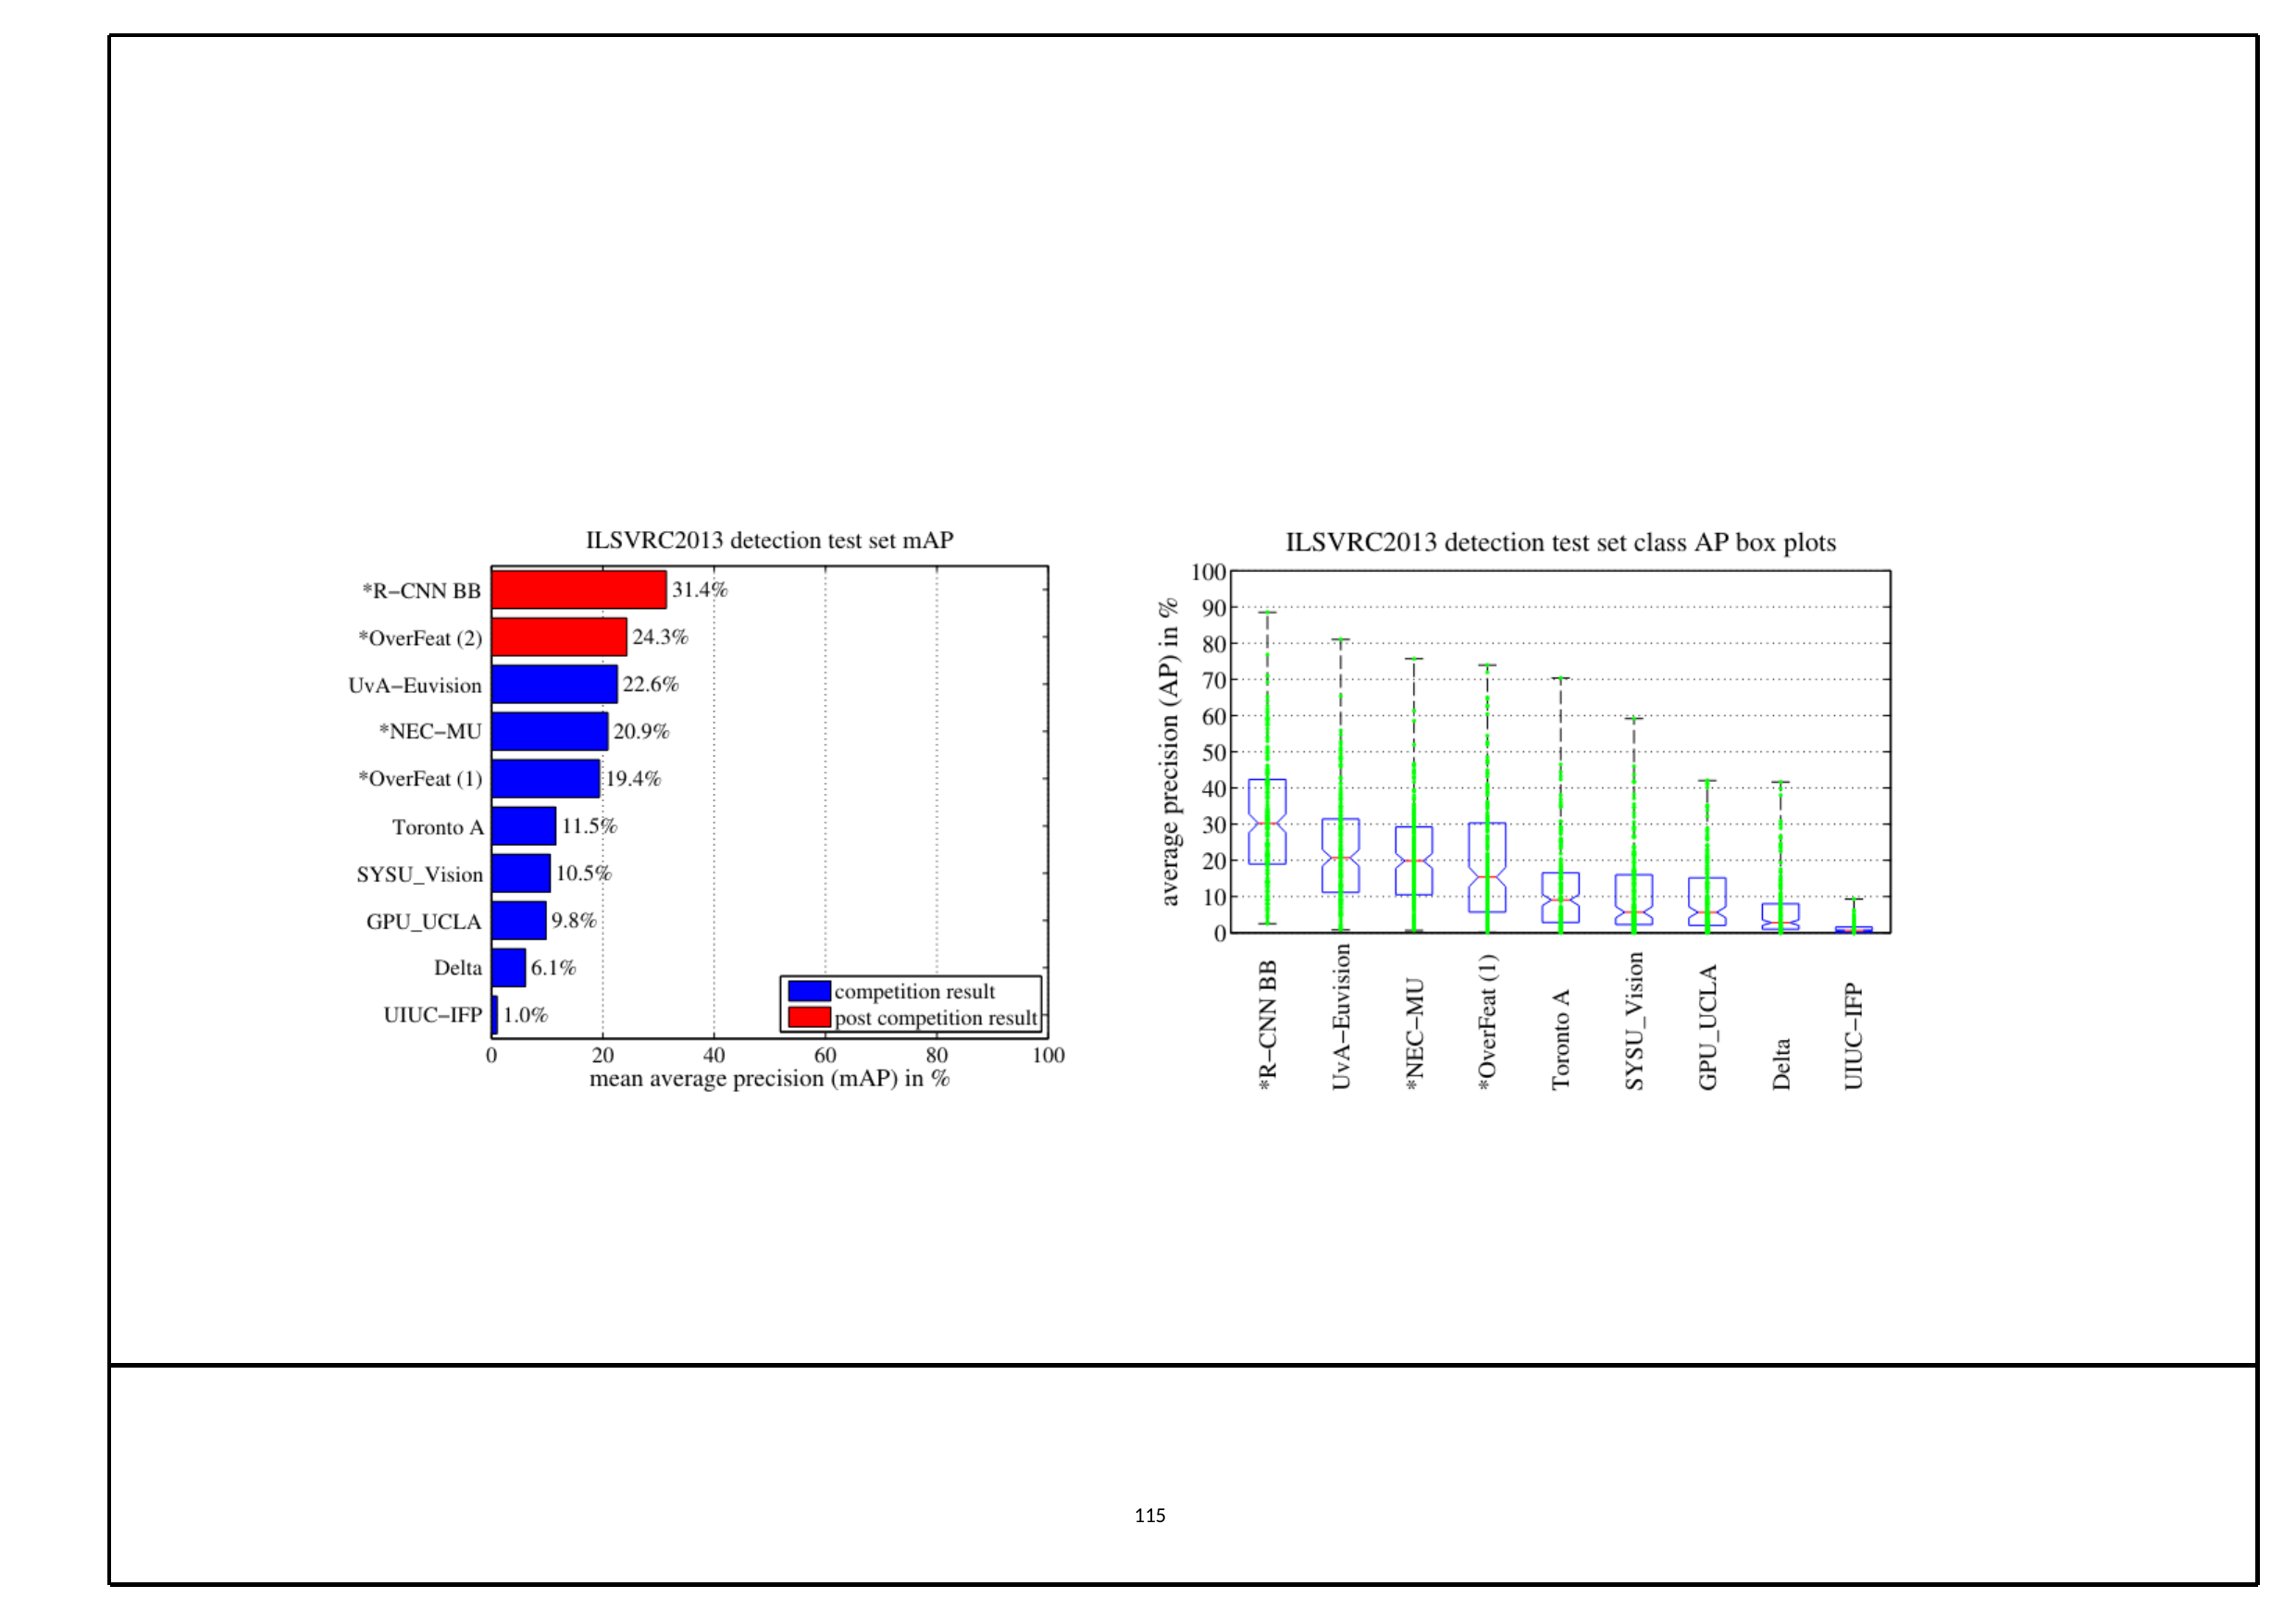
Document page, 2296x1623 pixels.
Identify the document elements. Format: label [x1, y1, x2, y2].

picture [264, 497, 2033, 1119]
